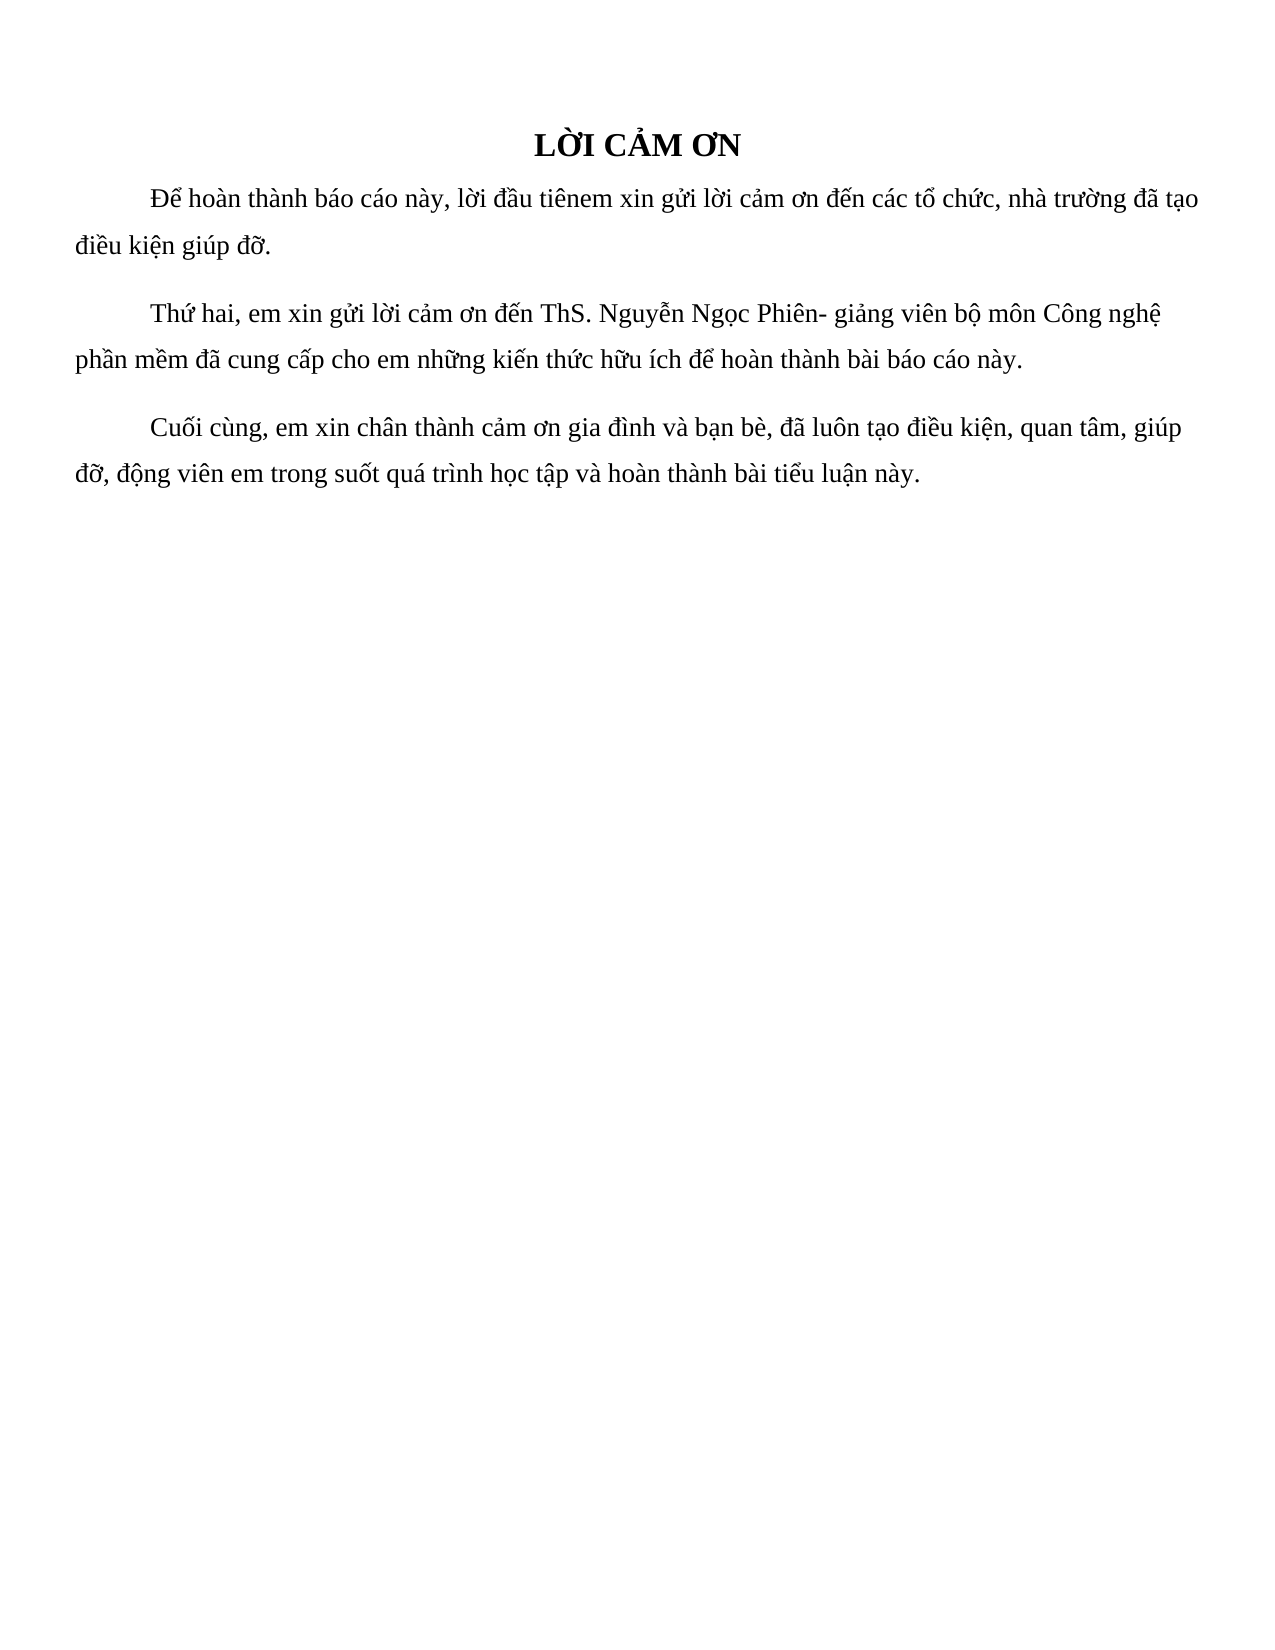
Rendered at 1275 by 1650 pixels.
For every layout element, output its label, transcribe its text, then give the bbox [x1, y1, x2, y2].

text Để hoàn thành báo cáo này, lời đầu tiênem xin gửi lời cảm ơn đến các tổ chức, nhà trường đã tạo điều kiện giúp đỡ. [75, 182, 1200, 260]
text Thứ hai, em xin gửi lời cảm ơn đến ThS. Nguyễn Ngọc Phiên- giảng viên bộ môn Công nghệ phần mềm đã cung cấp cho em những kiến thức hữu ích để hoàn thành bài báo cáo này. [75, 297, 1200, 374]
subtitle LỜI CẢM ƠN [75, 125, 1200, 163]
text Cuối cùng, em xin chân thành cảm ơn gia đình và bạn bè, đã luôn tạo điều kiện, quan tâm, giúp đỡ, động viên em trong suốt quá trình học tập và hoàn thành bài tiểu luận này. [75, 411, 1200, 489]
